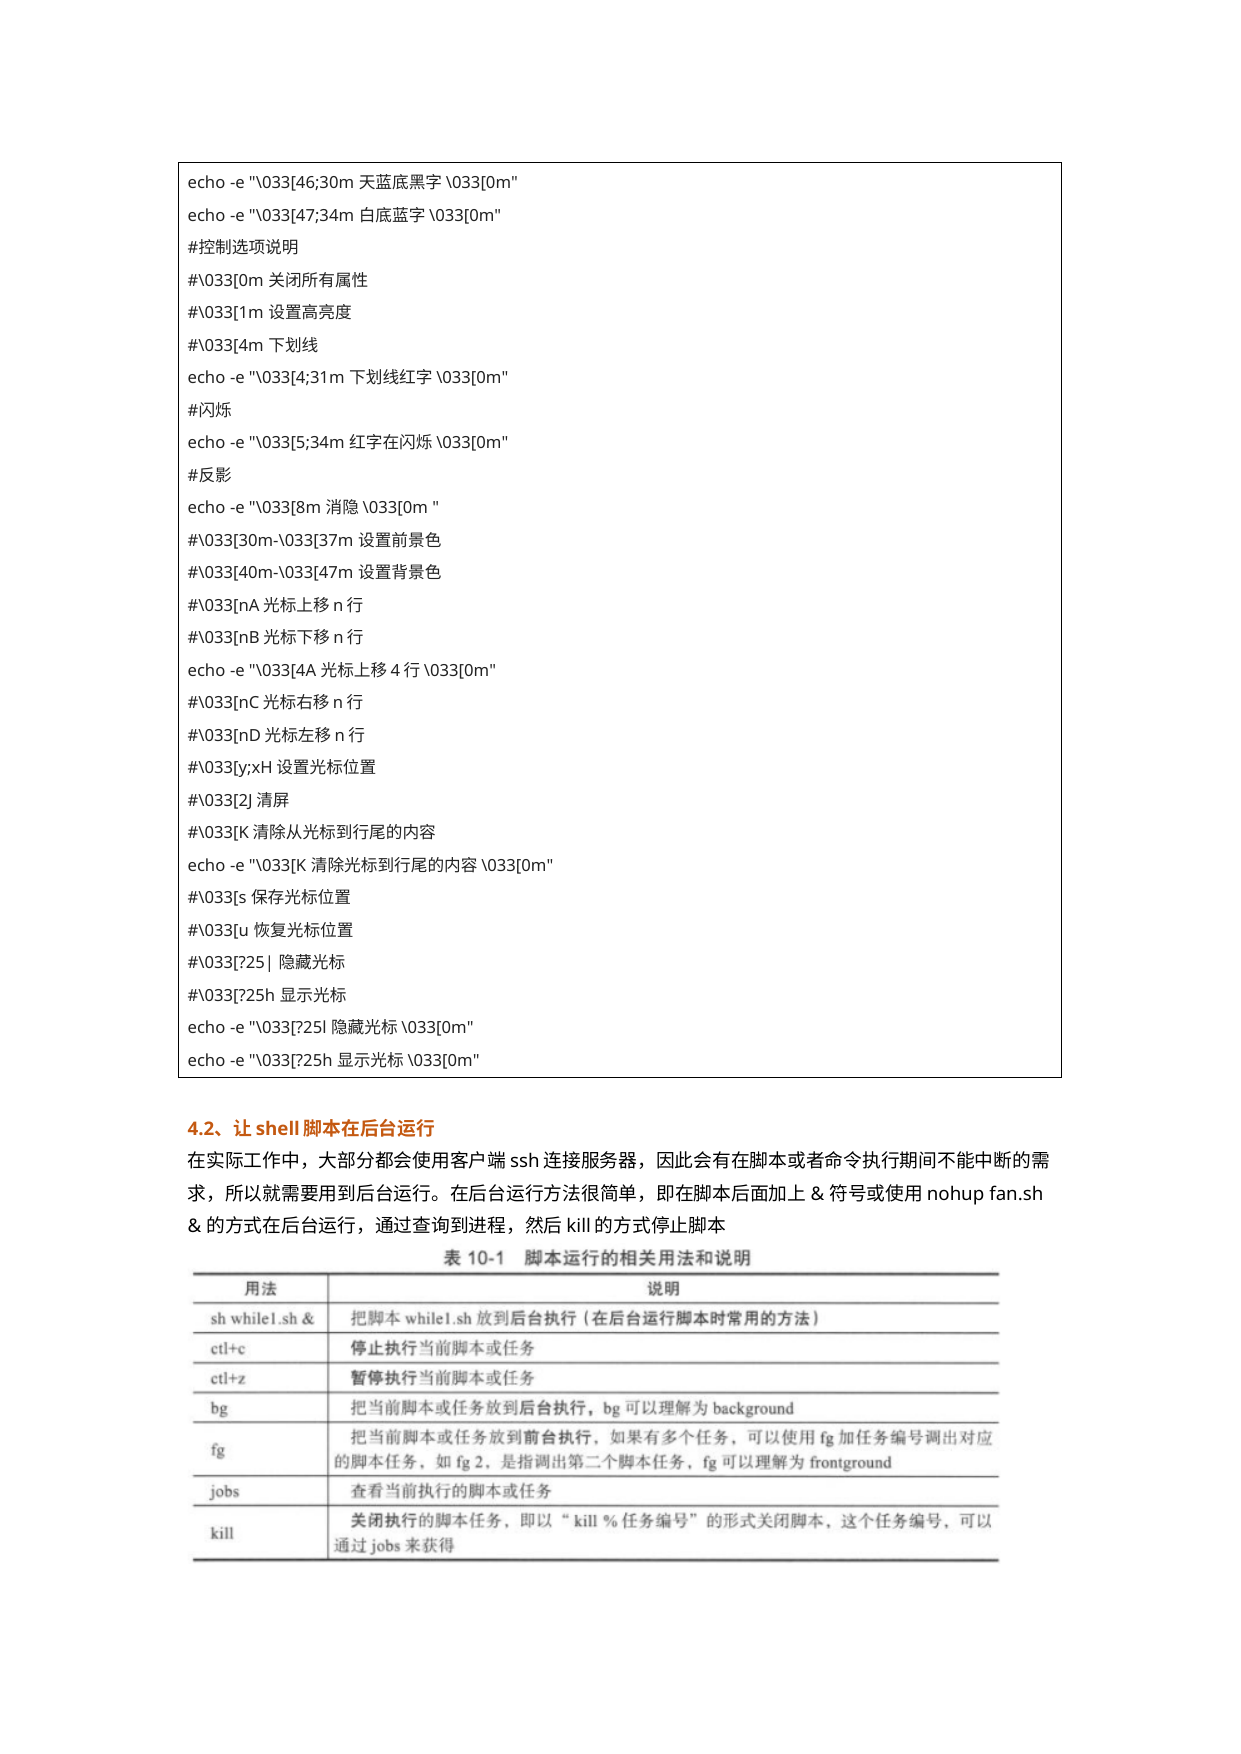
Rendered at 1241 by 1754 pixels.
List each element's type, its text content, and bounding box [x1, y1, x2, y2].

text echo -e "\033[47;34m 白底蓝字 \033[0m" [187, 198, 1053, 230]
subtitle 4.2、让shell脚本在后台运行 [187, 1111, 1053, 1143]
text #\033[nC光标右移n行 [187, 685, 1053, 718]
text #\033[40m-\033[47m 设置背景色 [187, 555, 1053, 588]
text echo -e "\033[K 清除光标到行尾的内容 \033[0m" [187, 848, 1053, 880]
text echo -e "\033[8m 消隐 \033[0m " [187, 490, 1053, 523]
text #\033[K清除从光标到行尾的内容 [187, 815, 1053, 848]
text #\033[0m 关闭所有属性 [187, 263, 1053, 295]
text 在实际工作中，大部分都会使用客户端ssh连接服务器，因此会有在脚本或者命令执行期间不能中断的需求，所以就需要用到后台运行。在后台运行方法很简单，即在脚本后面加上 & 符号或使用nohup fan.sh & 的方式在后台运行，通过查询到进程，然后kill的方式停止脚本 [187, 1143, 1053, 1241]
text #\033[nD光标左移n行 [187, 718, 1053, 750]
text #\033[s 保存光标位置 [187, 880, 1053, 913]
text #\033[nA光标上移n行 [187, 588, 1053, 620]
text #\033[y;xH设置光标位置 [187, 750, 1053, 783]
text #反影 [187, 458, 1053, 490]
text #\033[2J清屏 [187, 783, 1053, 815]
text #\033[u 恢复光标位置 [187, 913, 1053, 945]
text echo -e "\033[4;31m 下划线红字 \033[0m" [187, 360, 1053, 393]
text #\033[4m 下划线 [187, 328, 1053, 360]
text echo -e "\033[46;30m 天蓝底黑字 \033[0m" [179, 163, 1061, 198]
text #\033[?25| 隐藏光标 [187, 945, 1053, 978]
text #\033[30m-\033[37m 设置前景色 [187, 523, 1053, 555]
text #闪烁 [187, 393, 1053, 425]
text echo -e "\033[?25l 隐藏光标 \033[0m" [187, 1010, 1053, 1039]
text echo -e "\033[4A 光标上移4行 \033[0m" [187, 653, 1053, 685]
picture [187, 1243, 1005, 1564]
text #\033[1m 设置高亮度 [187, 295, 1053, 328]
text echo -e "\033[5;34m 红字在闪烁 \033[0m" [187, 425, 1053, 458]
text #\033[nB光标下移n行 [187, 620, 1053, 653]
text echo -e "\033[?25h 显示光标 \033[0m" [179, 1039, 1061, 1077]
text #控制选项说明 [187, 230, 1053, 263]
text #\033[?25h 显示光标 [187, 978, 1053, 1010]
